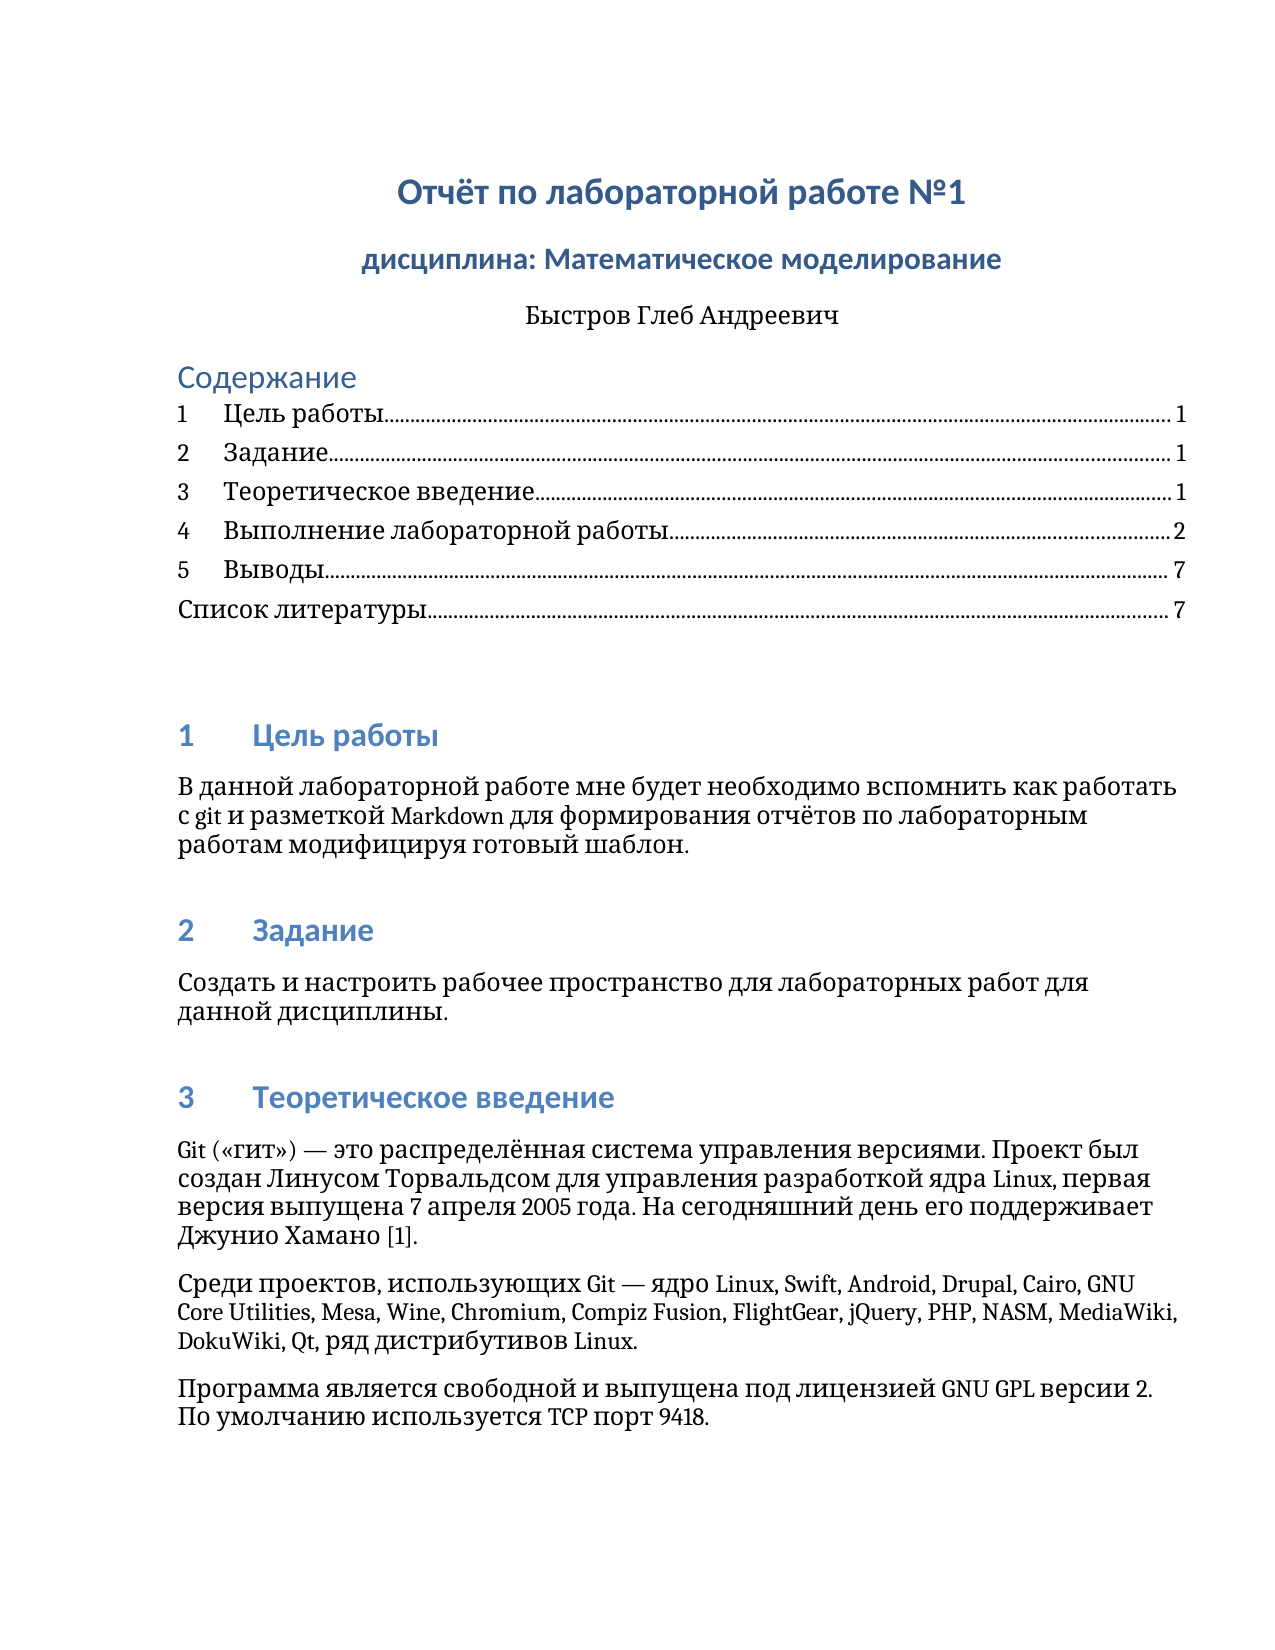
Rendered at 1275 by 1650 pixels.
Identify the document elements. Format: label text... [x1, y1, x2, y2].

text В данной лабораторной работе мне будет необходимо вспомнить как работать с git и разметкой Markdown для формирования отчётов по лабораторным работам модифицируя готовый шаблон. [177, 773, 1186, 859]
subtitle 2 Задание [177, 909, 1186, 950]
subtitle 1 Цель работы [177, 713, 1186, 754]
subtitle дисциплина: Математическое моделирование [177, 239, 1186, 277]
text Git («гит») — это распределённая система управления версиями. Проект был создан Линусом Торвальдсом для управления разработкой ядра Linux, первая версия выпущена 7 апреля 2005 года. На сегодняшний день его поддерживает Джунио Хамано [1]. [177, 1136, 1186, 1251]
text Среди проектов, использующих Git — ядро Linux, Swift, Android, Drupal, Cairo, GNU Core Utilities, Mesa, Wine, Chromium, Compiz Fusion, FlightGear, jQuery, PHP, NASM, MediaWiki, DokuWiki, Qt, ряд дистрибутивов Linux. [177, 1269, 1186, 1356]
text Создать и настроить рабочее пространство для лабораторных работ для данной дисциплины. [177, 969, 1186, 1026]
subtitle 3 Теоретическое введение [177, 1076, 1186, 1117]
text Быстров Глеб Андреевич [177, 302, 1186, 331]
title Отчёт по лабораторной работе №1 [177, 168, 1186, 214]
text Программа является свободной и выпущена под лицензией GNU GPL версии 2. По умолчанию используется TCP порт 9418. [177, 1374, 1186, 1432]
